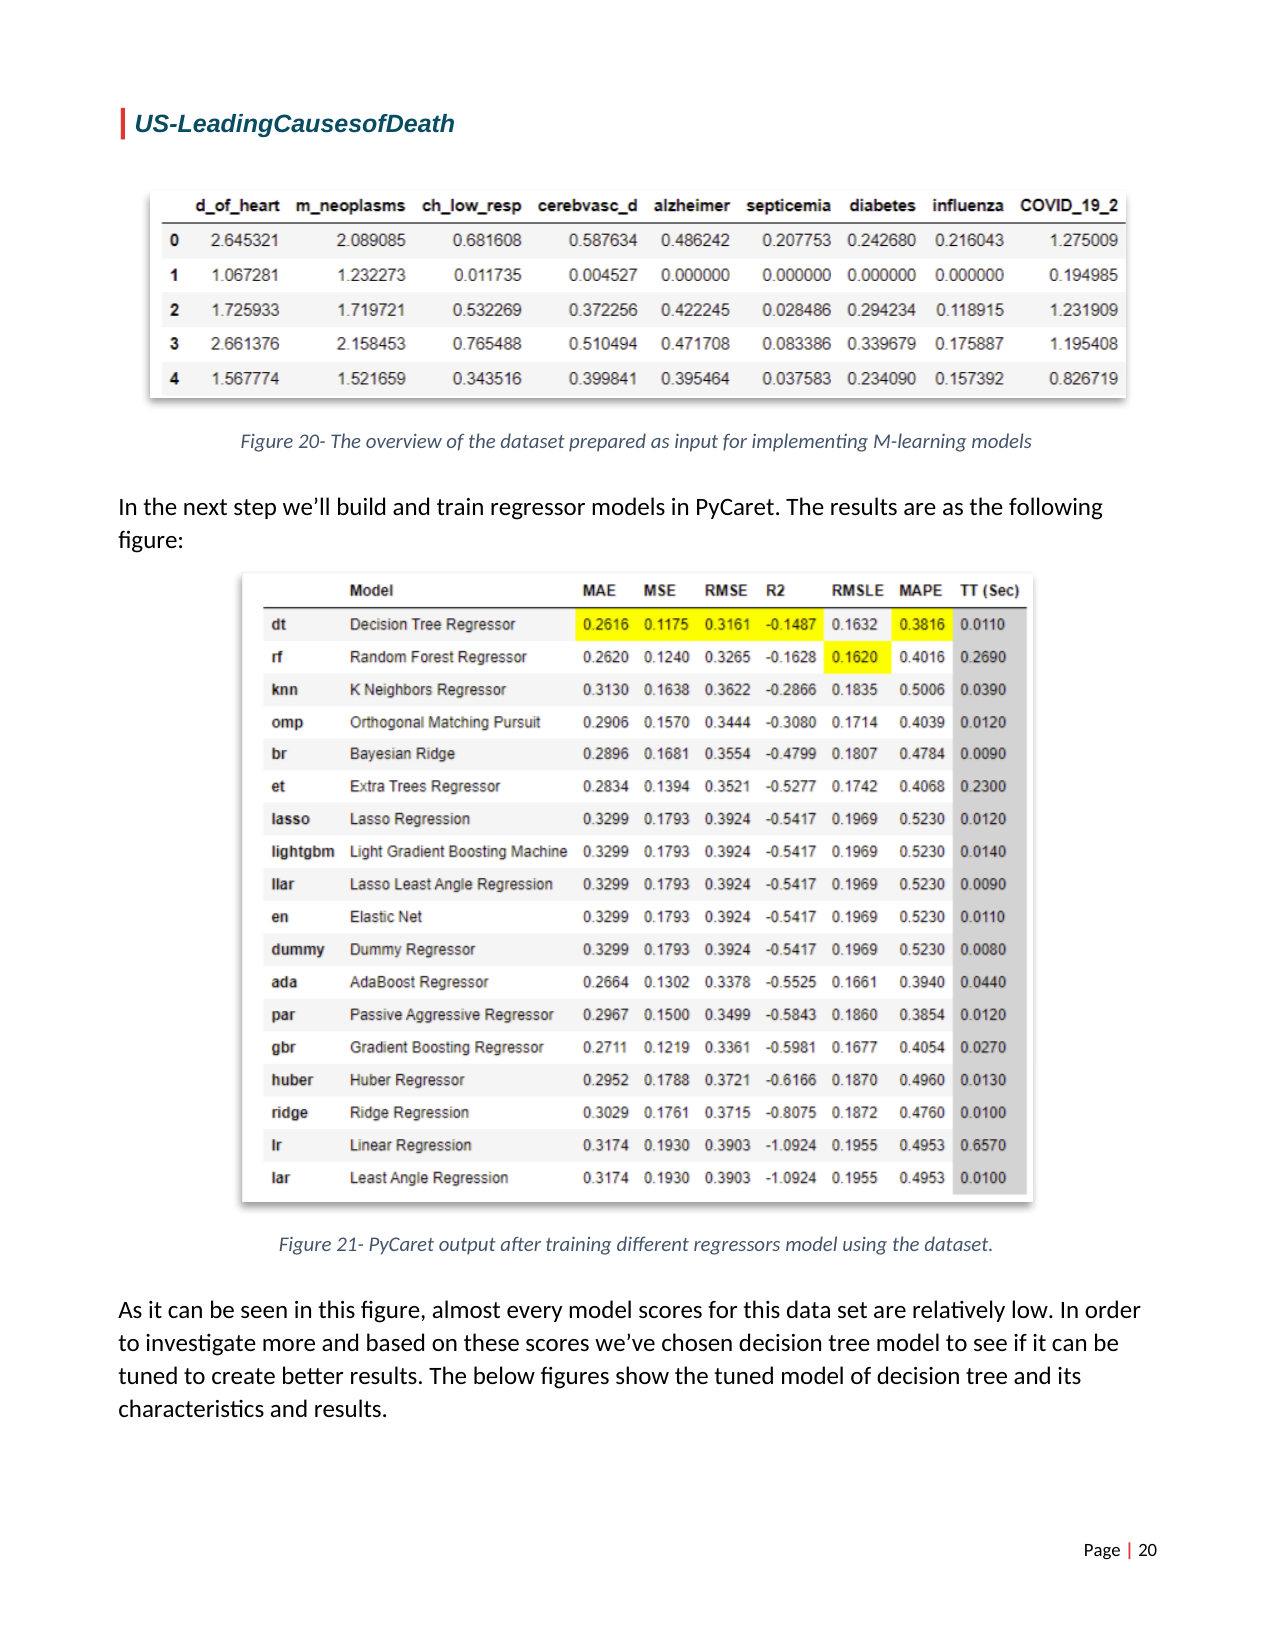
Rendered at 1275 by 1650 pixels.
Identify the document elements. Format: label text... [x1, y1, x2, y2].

picture [242, 572, 1033, 1202]
text As it can be seen in this figure, almost every model scores for this data set are relatively low. In order to investigate more and based on these scores we’ve chosen decision tree model to see if it can be tuned to create better results. The below figures show the tuned model of decision tree and its characteristics and results. [118, 1294, 1157, 1424]
text In the next step we’ll build and train regressor models in PyCaret. The results are as the following figure: [118, 491, 1157, 555]
picture [150, 191, 1126, 398]
